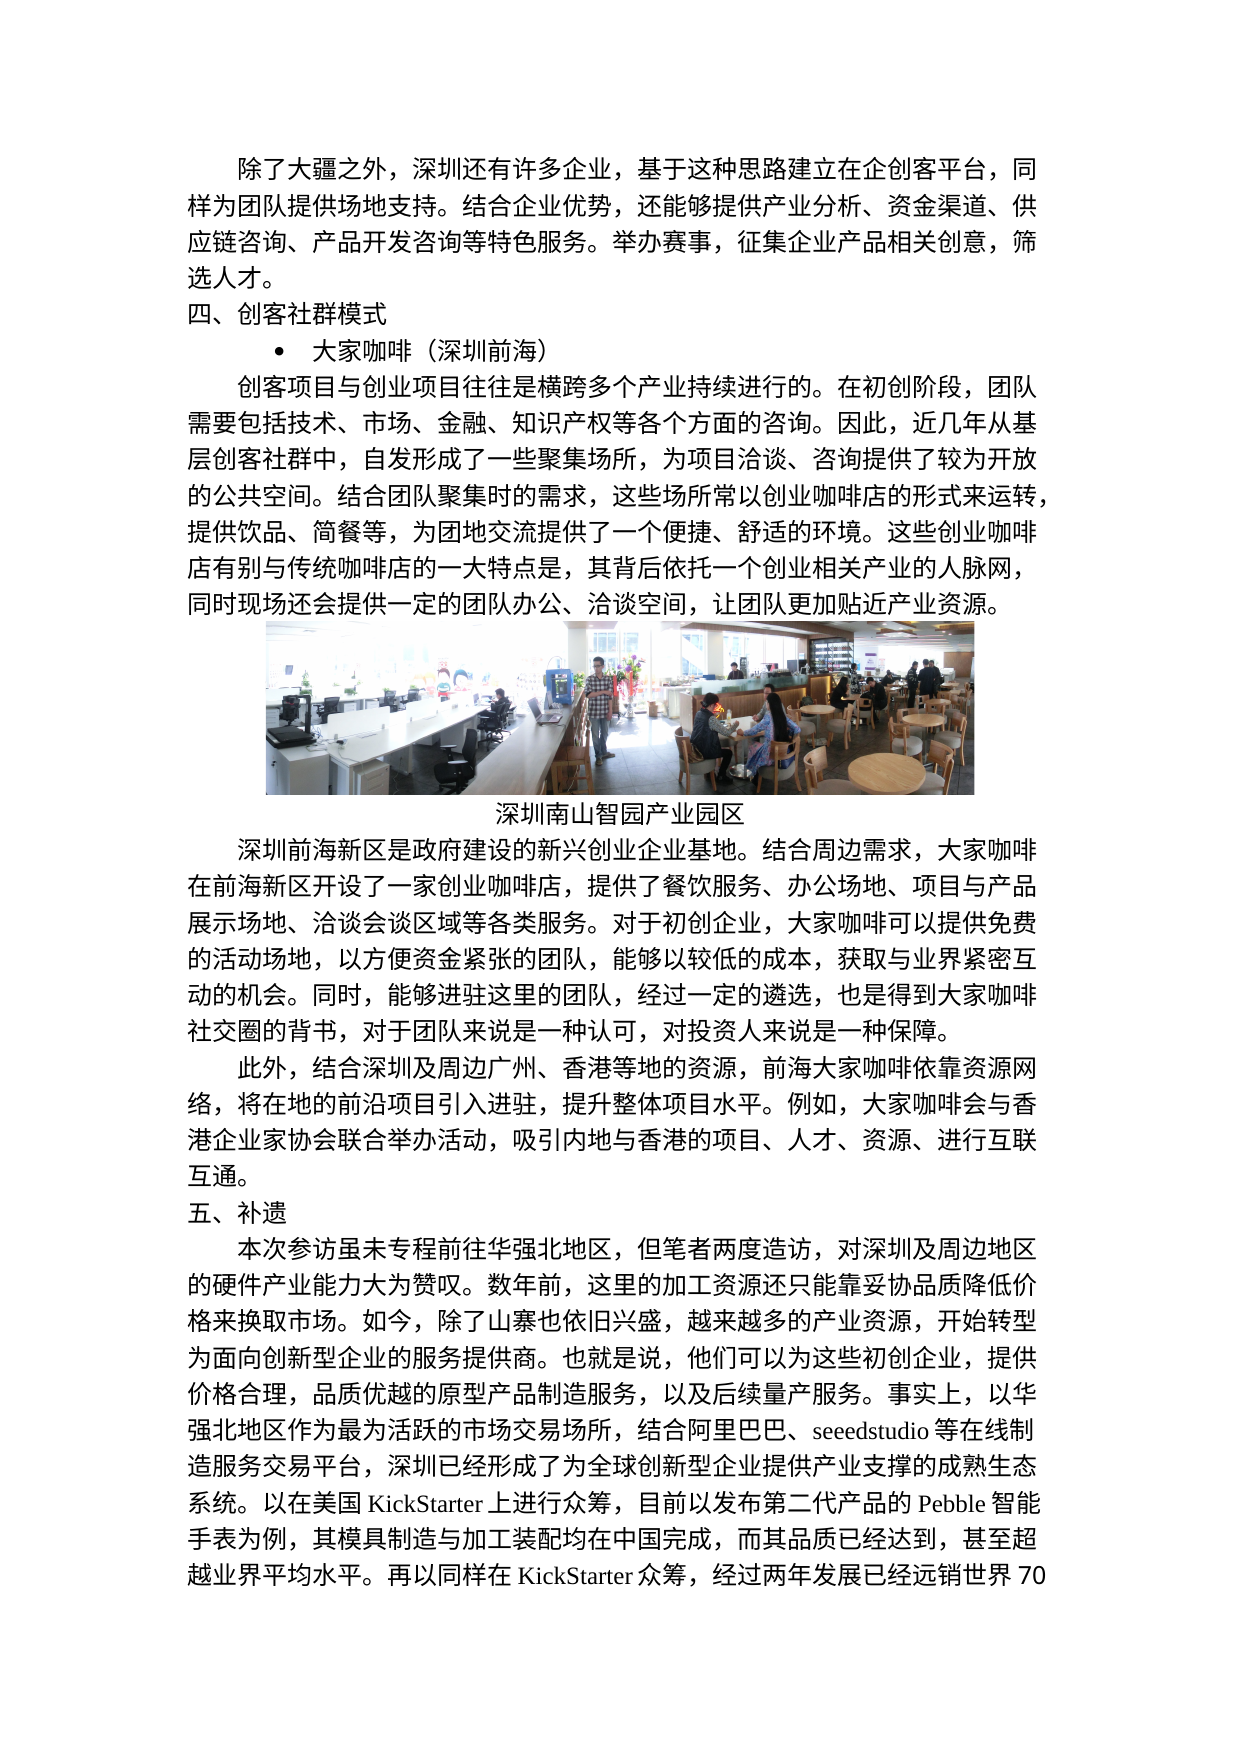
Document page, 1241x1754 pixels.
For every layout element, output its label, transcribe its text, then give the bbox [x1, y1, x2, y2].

picture [265, 621, 975, 795]
text 创客项目与创业项目往往是横跨多个产业持续进行的。在初创阶段，团队需要包括技术、市场、金融、知识产权等各个方面的咨询。因此，近几年从基层创客社群中，自发形成了一些聚集场所，为项目洽谈、咨询提供了较为开放的公共空间。结合团队聚集时的需求，这些场所常以创业咖啡店的形式来运转，提供饮品、简餐等，为团地交流提供了一个便捷、舒适的环境。这些创业咖啡店有别与传统咖啡店的一大特点是，其背后依托一个创业相关产业的人脉网，同时现场还会提供一定的团队办公、洽谈空间，让团队更加贴近产业资源。 [187, 367, 1053, 621]
text 深圳南山智园产业园区 [187, 794, 1053, 831]
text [187, 1229, 1053, 1592]
text 四、创客社群模式 [187, 295, 1053, 331]
text 深圳前海新区是政府建设的新兴创业企业基地。结合周边需求，大家咖啡在前海新区开设了一家创业咖啡店，提供了餐饮服务、办公场地、项目与产品展示场地、洽谈会谈区域等各类服务。对于初创企业，大家咖啡可以提供免费的活动场地，以方便资金紧张的团队，能够以较低的成本，获取与业界紧密互动的机会。同时，能够进驻这里的团队，经过一定的遴选，也是得到大家咖啡社交圈的背书，对于团队来说是一种认可，对投资人来说是一种保障。 [187, 831, 1053, 1048]
text 五、补遗 [187, 1193, 1053, 1229]
text 此外，结合深圳及周边广州、香港等地的资源，前海大家咖啡依靠资源网络，将在地的前沿项目引入进驻，提升整体项目水平。例如，大家咖啡会与香港企业家协会联合举办活动，吸引内地与香港的项目、人才、资源、进行互联互通。 [187, 1048, 1053, 1193]
text 除了大疆之外，深圳还有许多企业，基于这种思路建立在企创客平台，同样为团队提供场地支持。结合企业优势，还能够提供产业分析、资金渠道、供应链咨询、产品开发咨询等特色服务。举办赛事，征集企业产品相关创意，筛选人才。 [187, 150, 1053, 295]
list 大家咖啡（深圳前海） [275, 331, 1053, 367]
